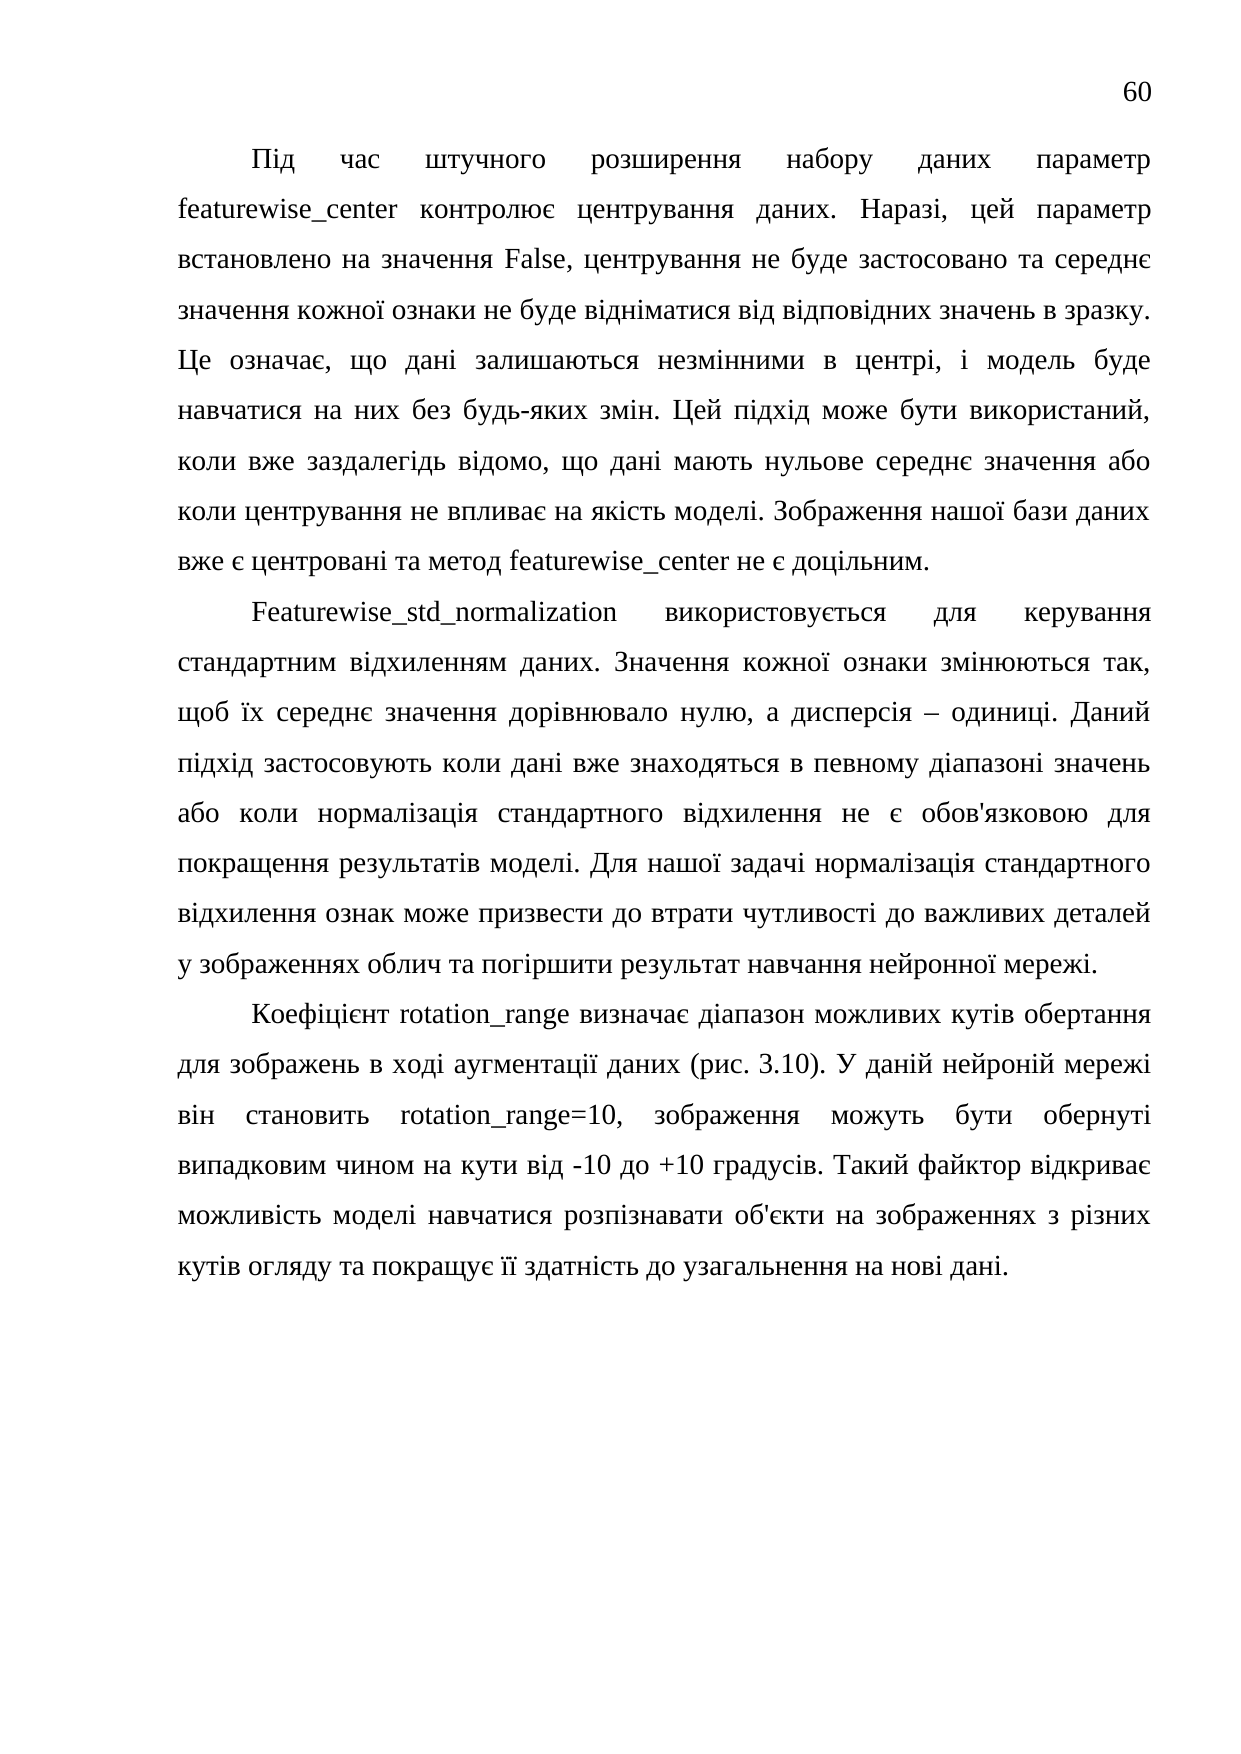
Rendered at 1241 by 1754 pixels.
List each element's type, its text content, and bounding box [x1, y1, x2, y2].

text Featurewise_std_normalization використовується для керування стандартним відхиленням даних. Значення кожної ознаки змінюються так, щоб їх середнє значення дорівнювало нулю, а дисперсія – одиниці. Даний підхід застосовують коли дані вже знаходяться в певному діапазоні значень або коли нормалізація стандартного відхилення не є обов'язковою для покращення результатів моделі. Для нашої задачі нормалізація стандартного відхилення ознак може призвести до втрати чутливості до важливих деталей у зображеннях облич та погіршити результат навчання нейронної мережі. [177, 594, 1152, 979]
text Під час штучного розширення набору даних параметр featurewise_center контролює центрування даних. Наразі, цей параметр встановлено на значення False, центрування не буде застосовано та середнє значення кожної ознаки не буде відніматися від відповідних значень в зразку. Це означає, що дані залишаються незмінними в центрі, і модель буде навчатися на них без будь-яких змін. Цей підхід може бути використаний, коли вже заздалегідь відомо, що дані мають нульове середнє значення або коли центрування не впливає на якість моделі. Зображення нашої бази даних вже є центровані та метод featurewise_center не є доцільним. [177, 141, 1152, 577]
text Коефіцієнт rotation_range визначає діапазон можливих кутів обертання для зображень в ході аугментації даних (рис. 3.10). У даній нейроній мережі він становить rotation_range=10, зображення можуть бути обернуті випадковим чином на кути від -10 до +10 градусів. Такий файктор відкриває можливість моделі навчатися розпізнавати об'єкти на зображеннях з різних кутів огляду та покращує її здатність до узагальнення на нові дані. [177, 996, 1152, 1281]
